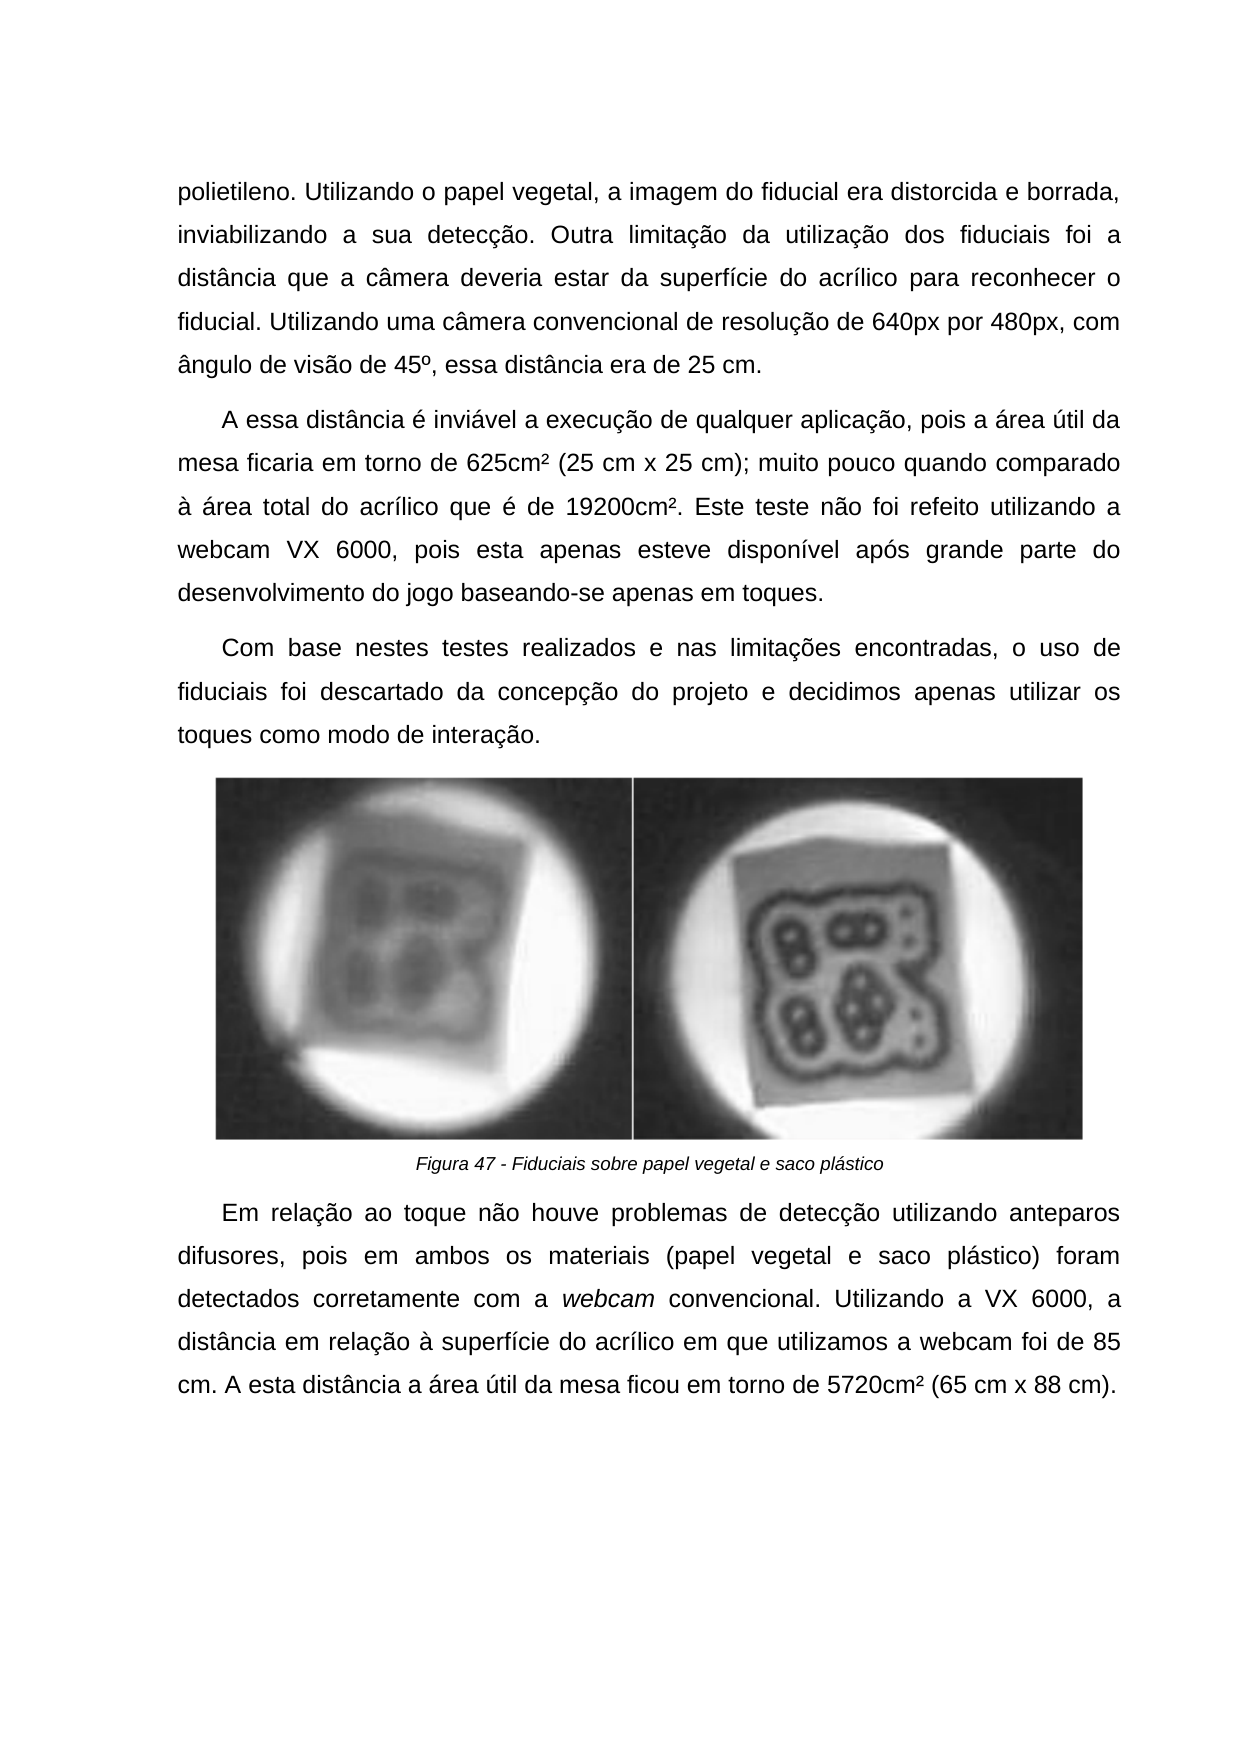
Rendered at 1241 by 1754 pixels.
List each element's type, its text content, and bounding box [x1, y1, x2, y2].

text Em relação ao toque não houve problemas de detecção utilizando anteparos difusores, pois em ambos os materiais (papel vegetal e saco plástico) foram detectados corretamente com a webcam convencional. Utilizando a VX 6000, a distância em relação à superfície do acrílico em que utilizamos a webcam foi de 85 cm. A esta distância a área útil da mesa ficou em torno de 5720cm² (65 cm x 88 cm). [177, 1198, 1122, 1399]
text A essa distância é inviável a execução de qualquer aplicação, pois a área útil da mesa ficaria em torno de 625cm² (25 cm x 25 cm); muito pouco quando comparado à área total do acrílico que é de 19200cm². Este teste não foi refeito utilizando a webcam VX 6000, pois esta apenas esteve disponível após grande parte do desenvolvimento do jogo baseando-se apenas em toques. [177, 405, 1122, 607]
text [177, 177, 1122, 378]
text Com base nestes testes realizados e nas limitações encontradas, o uso de fiduciais foi descartado da concepção do projeto e decidimos apenas utilizar os toques como modo de interação. [177, 633, 1122, 748]
picture [213, 775, 1086, 1143]
